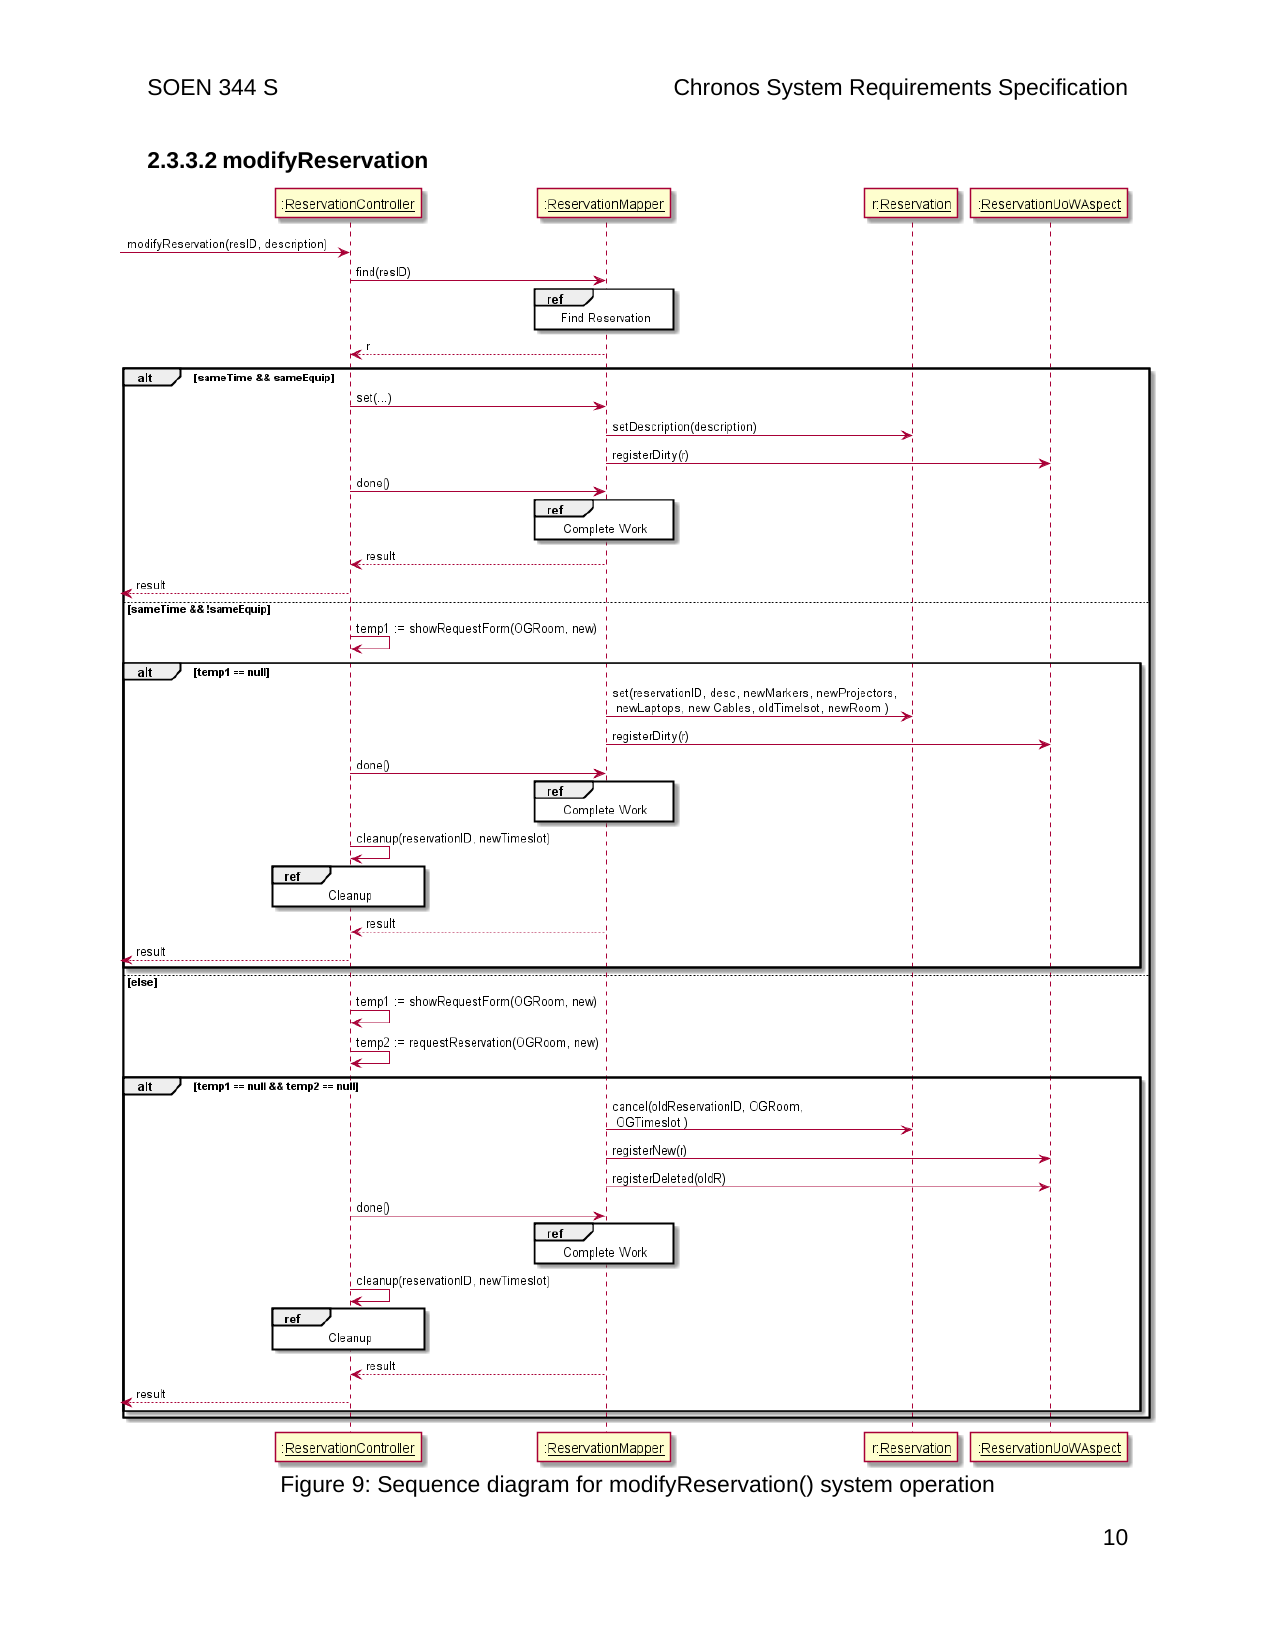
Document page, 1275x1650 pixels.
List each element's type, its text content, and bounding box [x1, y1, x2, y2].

subtitle modifyReservation [147, 147, 1128, 173]
picture [117, 185, 1159, 1471]
